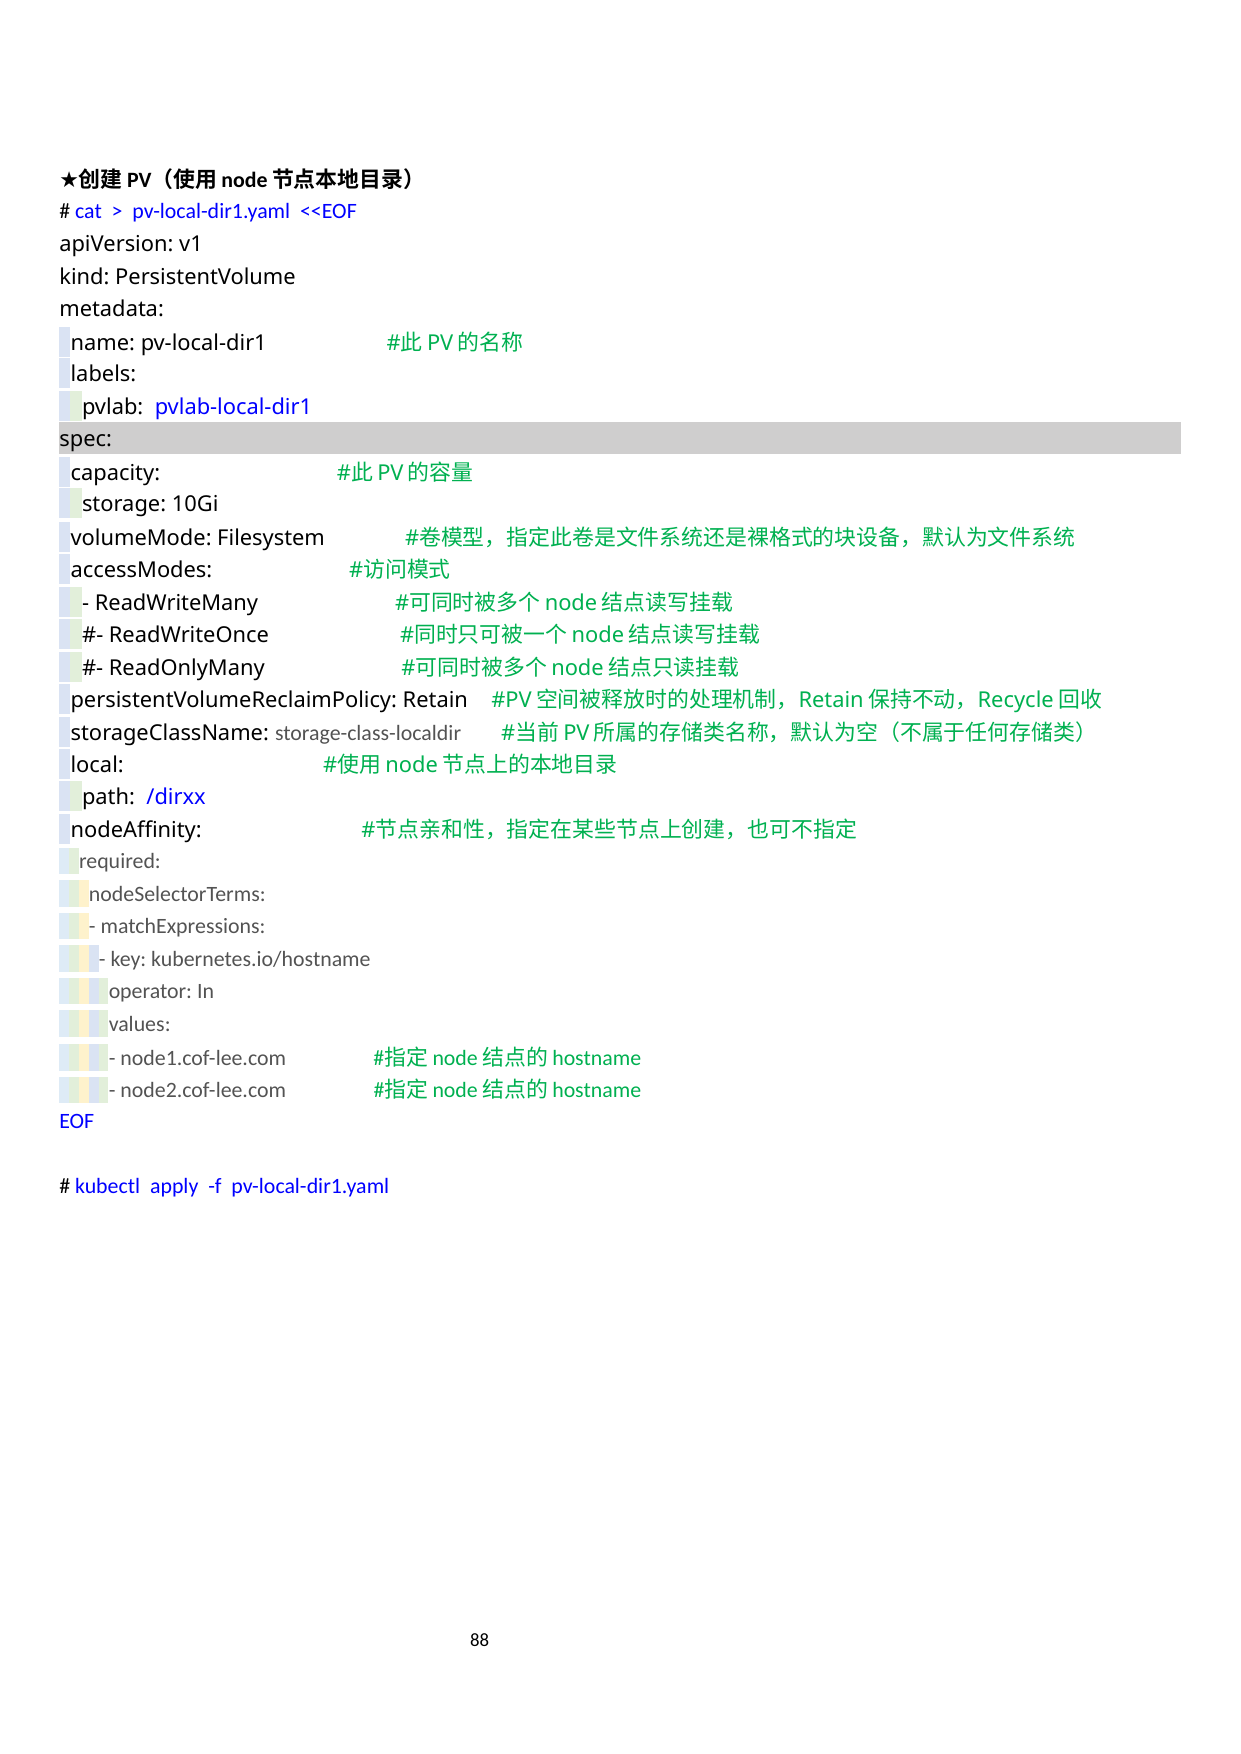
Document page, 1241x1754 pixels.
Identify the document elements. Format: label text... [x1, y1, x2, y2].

text # kubectl apply -f pv-local-dir1.yaml [59, 1169, 1181, 1202]
text name: pv-local-dir1 #此PV的名称 [59, 324, 1181, 357]
text metadata: [59, 292, 1181, 324]
text required: [59, 844, 1181, 877]
text kind: PersistentVolume [59, 259, 1181, 292]
text local: #使用node节点上的本地目录 [59, 747, 1181, 779]
text nodeSelectorTerms: [59, 877, 1181, 909]
text persistentVolumeReclaimPolicy: Retain #PV空间被释放时的处理机制，Retain保持不动，Recycle回收 [59, 682, 1181, 714]
text - key: kubernetes.io/hostname [59, 942, 1181, 974]
text pvlab: pvlab-local-dir1 [59, 389, 1181, 422]
text - node1.cof-lee.com #指定node结点的hostname [59, 1039, 1181, 1072]
text - matchExpressions: [59, 909, 1181, 942]
text - ReadWriteMany #可同时被多个node结点读写挂载 [59, 584, 1181, 617]
text nodeAffinity: #节点亲和性，指定在某些节点上创建，也可不指定 [59, 812, 1181, 844]
text values: [59, 1007, 1181, 1039]
text capacity: #此PV的容量 [59, 454, 1181, 487]
text ★创建PV（使用node节点本地目录） [59, 162, 1181, 194]
text spec: [59, 422, 1181, 454]
text # cat > pv-local-dir1.yaml <<EOF [59, 194, 1181, 227]
text labels: [59, 357, 1181, 389]
text storageClassName: storage-class-localdir #当前PV所属的存储类名称，默认为空（不属于任何存储类） [59, 714, 1181, 747]
text storage: 10Gi [59, 487, 1181, 519]
text accessModes: #访问模式 [59, 552, 1181, 584]
text #- ReadWriteOnce #同时只可被一个node结点读写挂载 [59, 617, 1181, 649]
text volumeMode: Filesystem #卷模型，指定此卷是文件系统还是裸格式的块设备，默认为文件系统 [59, 519, 1181, 552]
text apiVersion: v1 [59, 227, 1181, 259]
text path: /dirxx [59, 779, 1181, 812]
text #- ReadOnlyMany #可同时被多个node结点只读挂载 [59, 649, 1181, 682]
text operator: In [59, 974, 1181, 1007]
text - node2.cof-lee.com #指定node结点的hostname [59, 1072, 1181, 1104]
text EOF [59, 1104, 1181, 1137]
